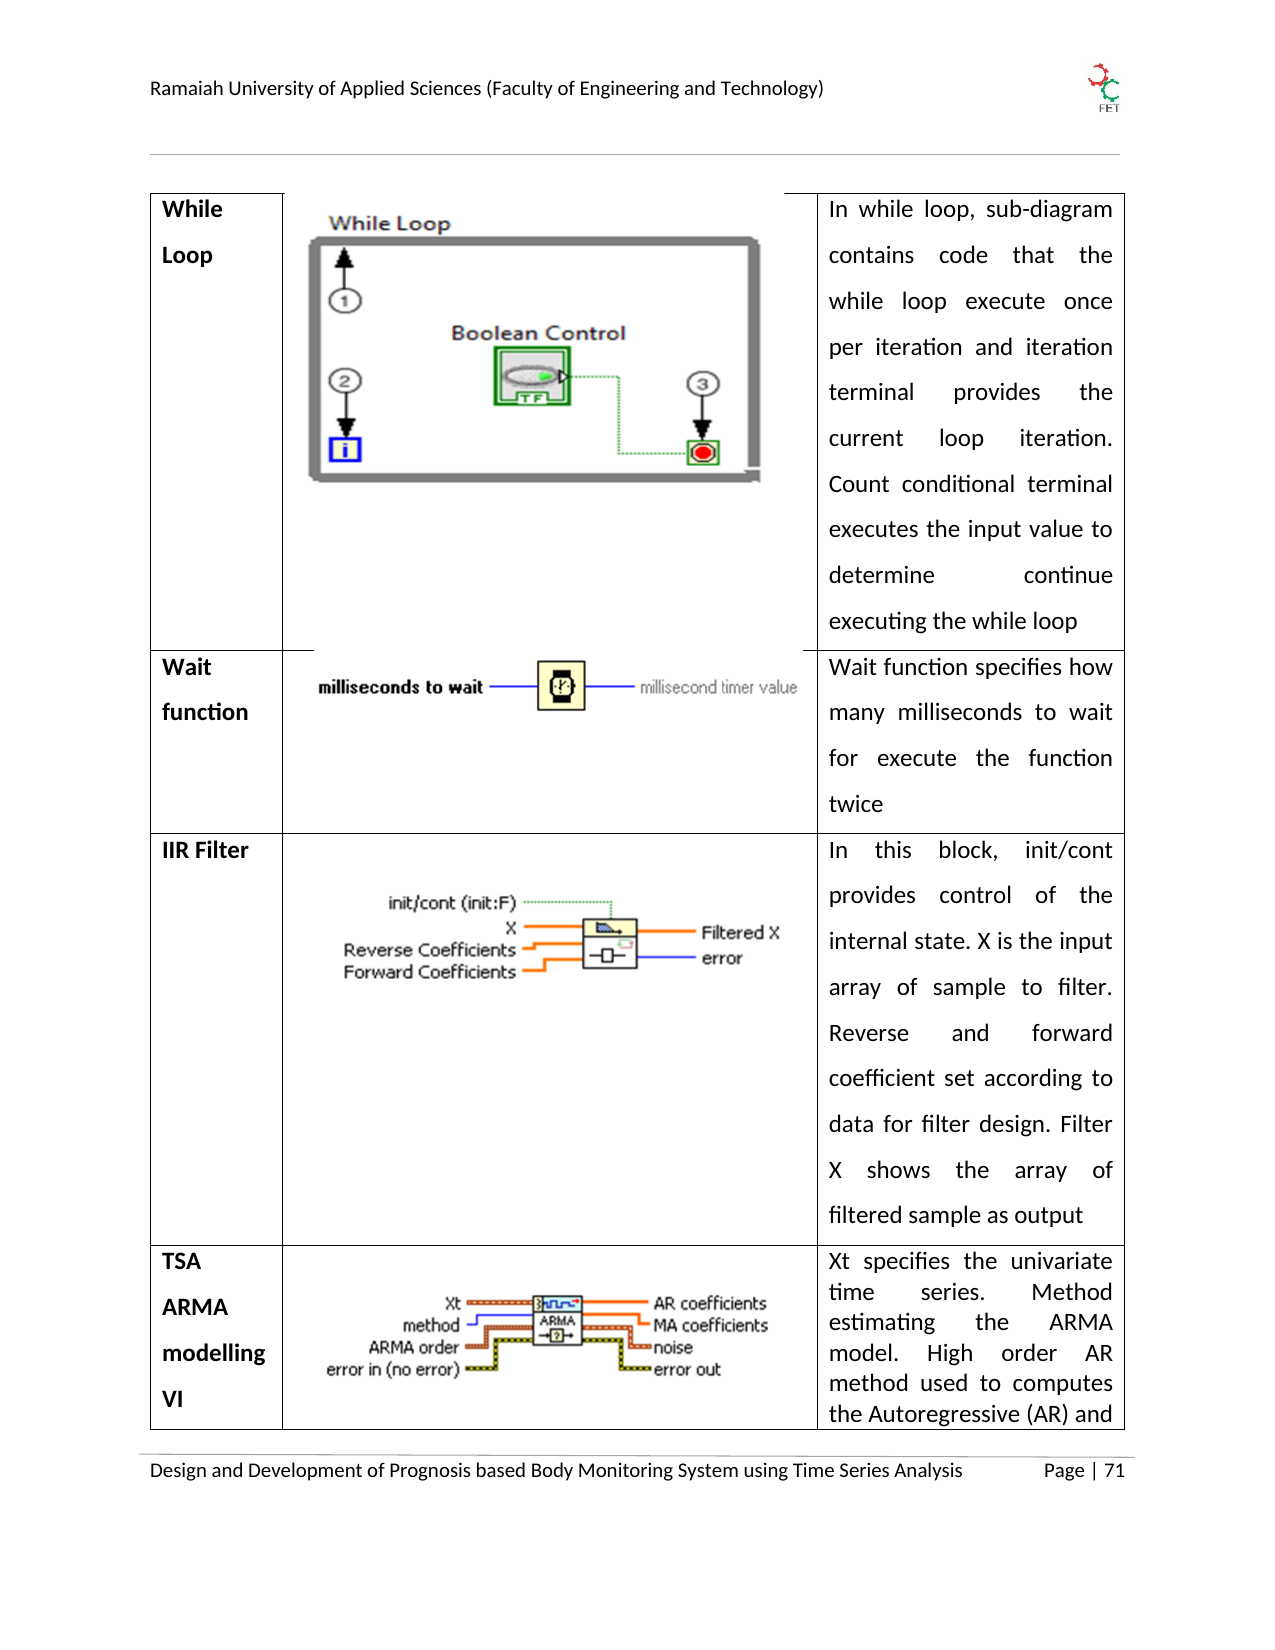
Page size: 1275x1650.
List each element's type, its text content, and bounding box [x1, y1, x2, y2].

table_cell IIR Filter [151, 834, 282, 1244]
table_cell Wait function [151, 651, 282, 833]
table_cell [283, 1246, 817, 1429]
picture [1084, 57, 1125, 118]
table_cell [151, 1246, 282, 1429]
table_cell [818, 1246, 1124, 1429]
table_cell In while loop, sub-diagram contains code that the while loop execute once per iteration and iteration terminal provides the current loop iteration. Count conditional terminal executes the input value to determine continue executing the while loop [818, 194, 1124, 650]
picture [319, 1288, 778, 1386]
picture [336, 889, 792, 986]
table_cell [283, 834, 817, 1244]
table_cell [283, 651, 817, 833]
picture [314, 650, 804, 723]
table_cell Wait function specifies how many milliseconds to wait for execute the function twice [818, 651, 1124, 833]
picture [284, 193, 785, 503]
table_cell [283, 194, 817, 650]
table_cell In this block, init/cont provides control of the internal state. X is the input array of sample to filter. Reverse and forward coefficient set according to data for filter design. Filter X shows the array of filtered sample as output [818, 834, 1124, 1244]
table_cell While Loop [151, 194, 282, 650]
